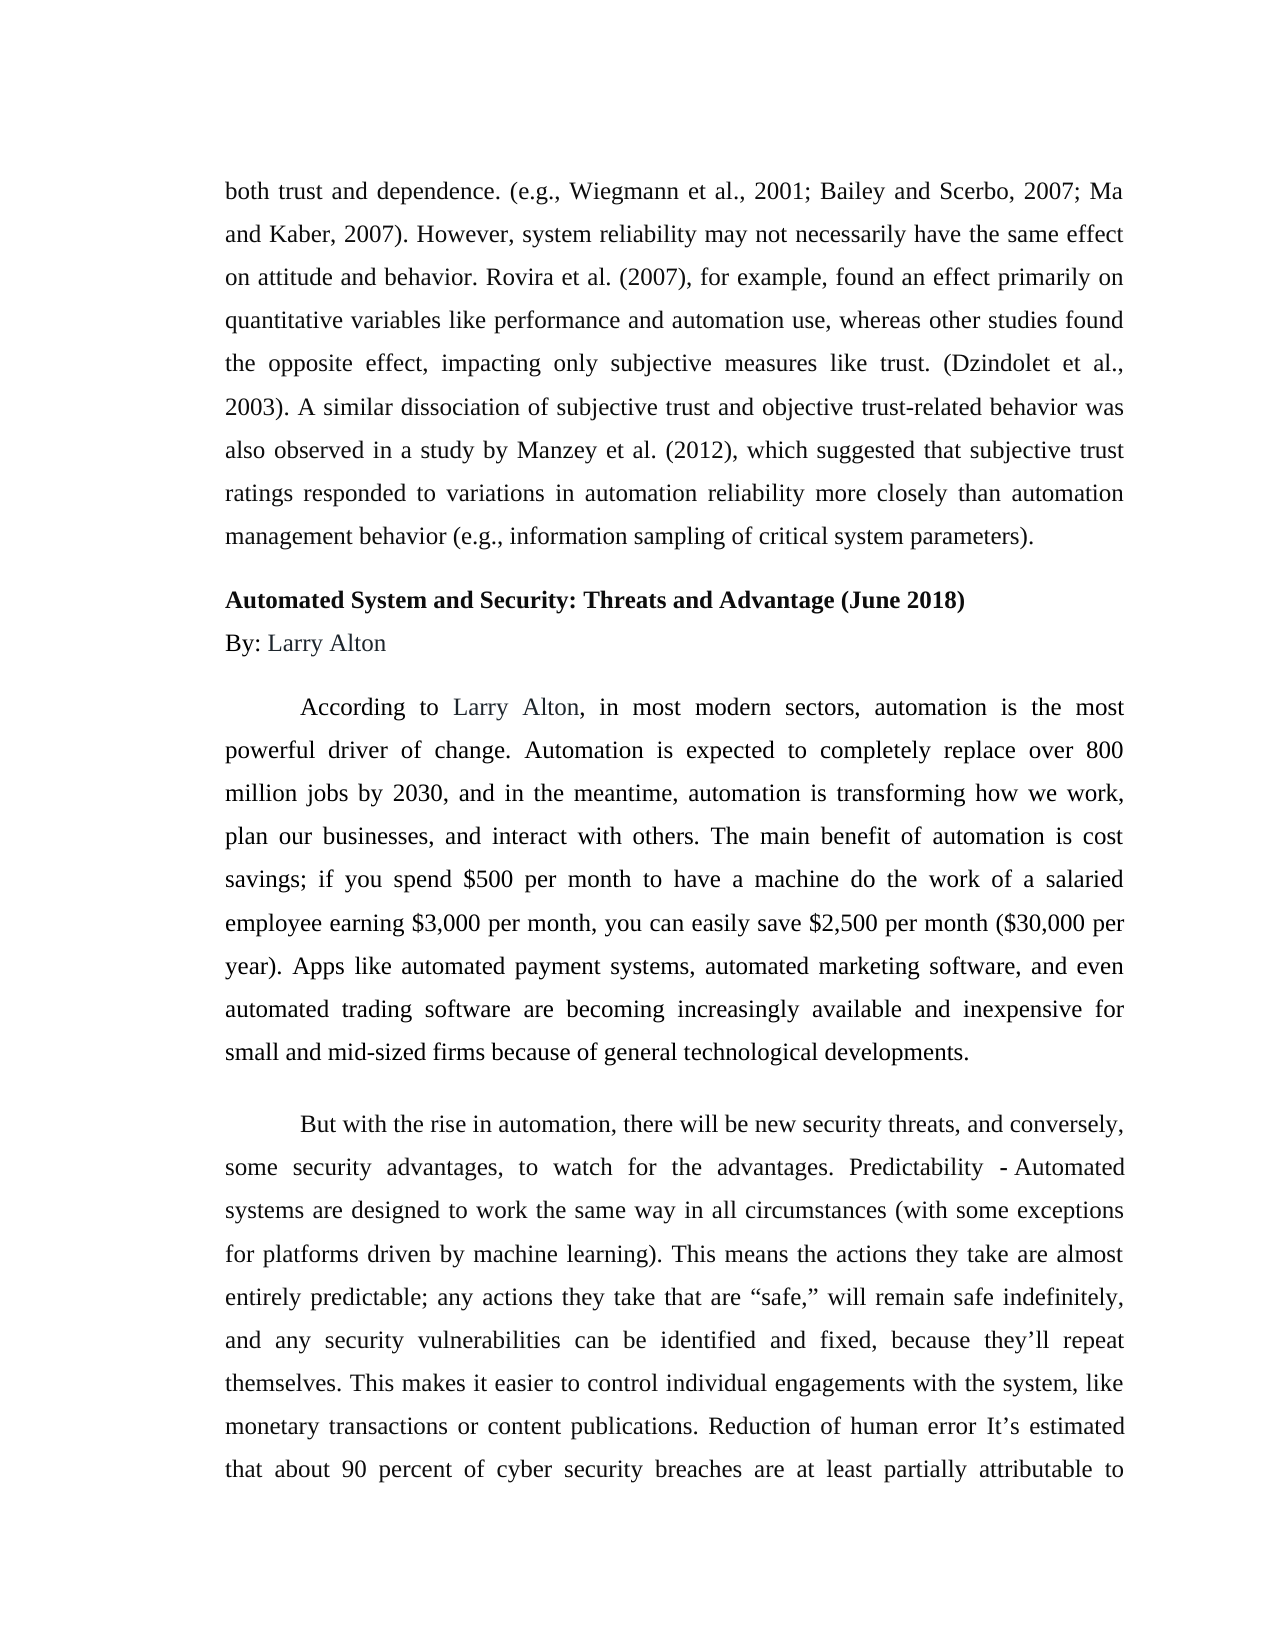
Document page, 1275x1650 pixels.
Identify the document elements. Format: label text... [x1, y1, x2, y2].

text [225, 1109, 1125, 1483]
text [225, 176, 1125, 550]
text Automated System and Security: Threats and Advantage (June 2018) [225, 585, 1125, 614]
text By: Larry Alton [225, 628, 1125, 657]
text According to Larry Alton, in most modern sectors, automation is the most powerful driver of change. Automation is expected to completely replace over 800 million jobs by 2030, and in the meantime, automation is transforming how we work, plan our businesses, and interact with others. The main benefit of automation is cost savings; if you spend $500 per month to have a machine do the work of a salaried employee earning $3,000 per month, you can easily save $2,500 per month ($30,000 per year). Apps like automated payment systems, automated marketing software, and even automated trading software are becoming increasingly available and inexpensive for small and mid-sized firms because of general technological developments. [225, 692, 1125, 1066]
